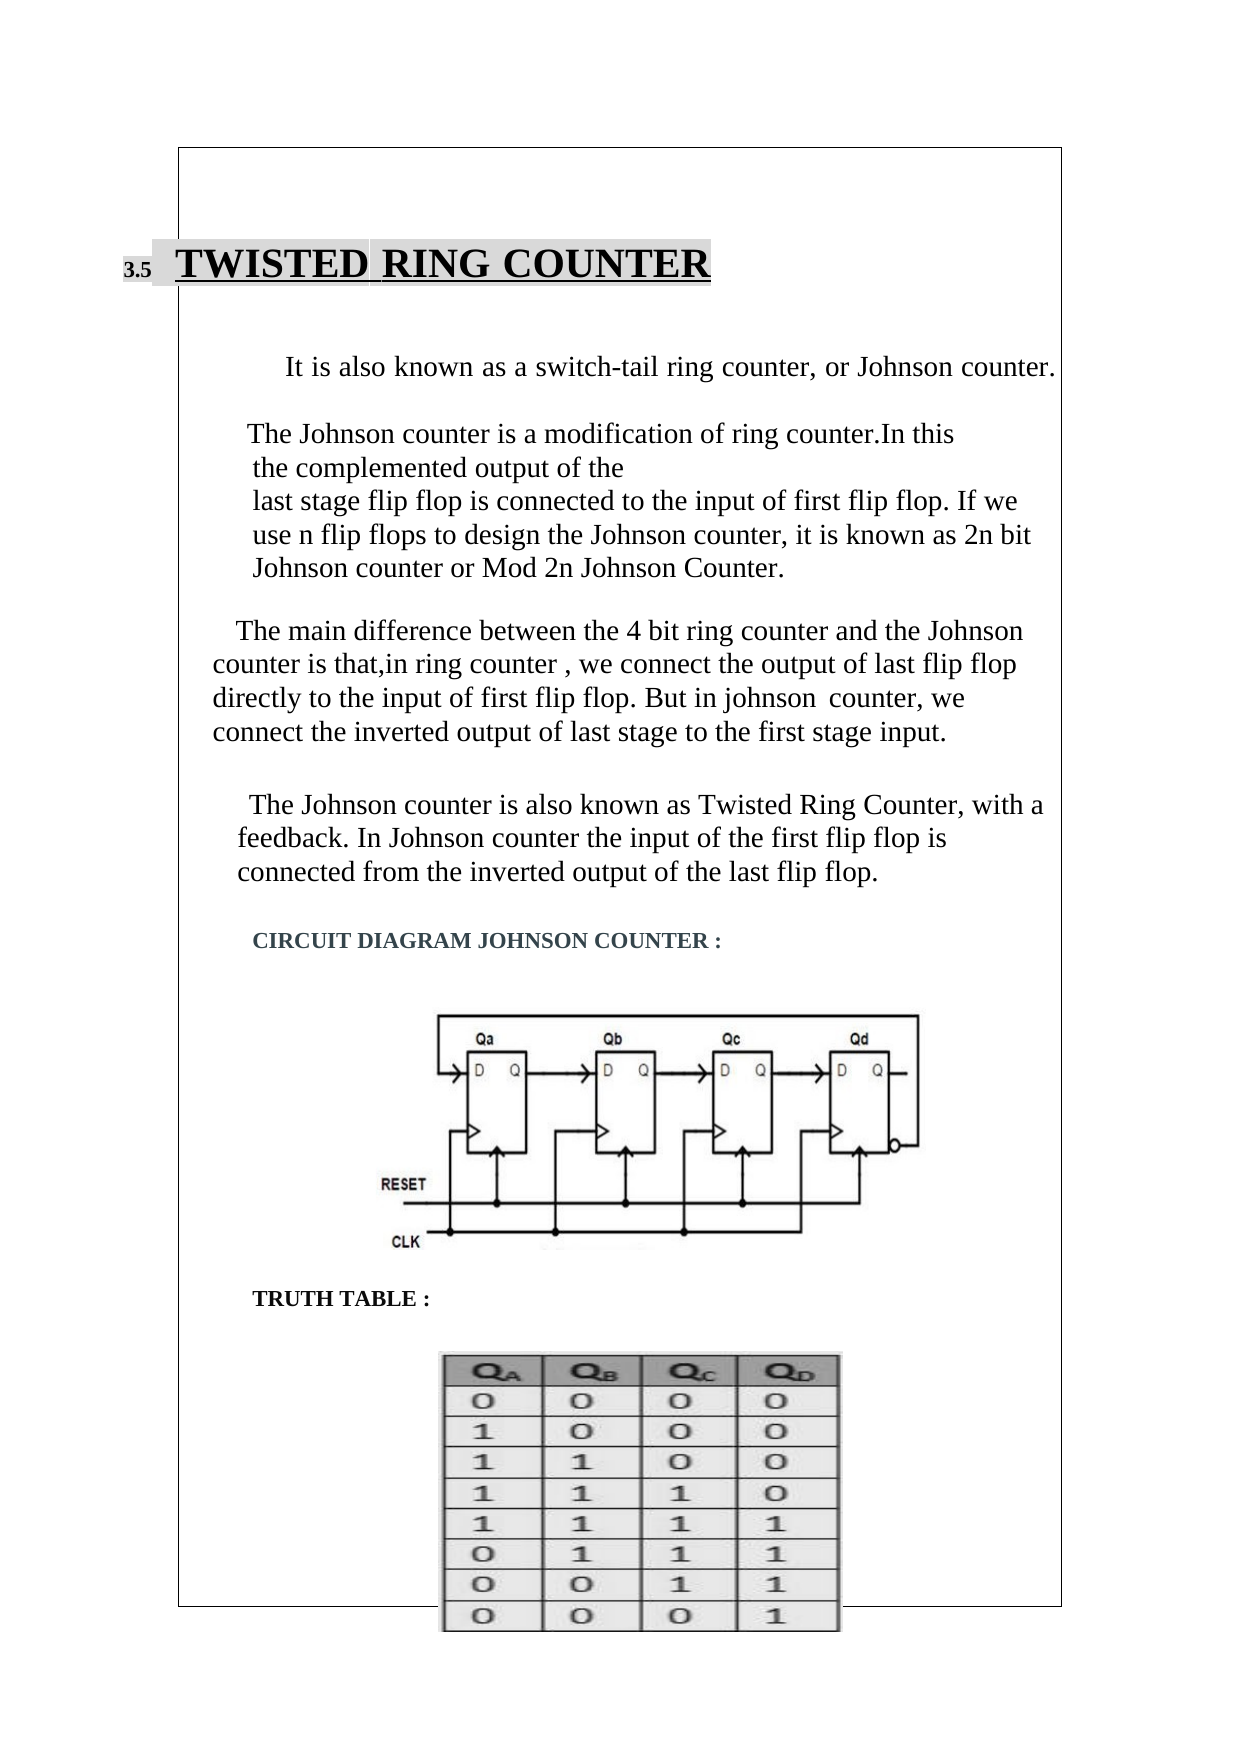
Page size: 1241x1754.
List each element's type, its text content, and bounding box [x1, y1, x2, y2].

subtitle TWISTED RING COUNTER [123, 238, 1065, 286]
text The Johnson counter is a modification of ring counter.In this the complemented output of the [247, 416, 979, 483]
text TRUTH TABLE : [252, 1284, 1078, 1311]
text last stage flip flop is connected to the input of first flip flop. If we use n flip flops to design the Johnson counter, it is known as 2n bit Johnson counter or Mod 2n Johnson Counter. [252, 483, 1038, 584]
text CIRCUIT DIAGRAM JOHNSON COUNTER : [252, 928, 1078, 954]
text The main difference between the 4 bit ring counter and the Johnson counter is that,in ring counter , we connect the output of last flip flop directly to the input of first flip flop. But in johnson counter, we connect the inverted output of last stage to the first stage input. [212, 613, 1048, 747]
text The Johnson counter is also known as Twisted Ring Counter, with a feedback. In Johnson counter the input of the first flip flop is connected from the inverted output of the last flip flop. [237, 787, 1050, 888]
picture [438, 1351, 843, 1632]
picture [375, 1007, 926, 1250]
text It is also known as a switch-tail ring counter, or Johnson counter. [285, 349, 1078, 382]
